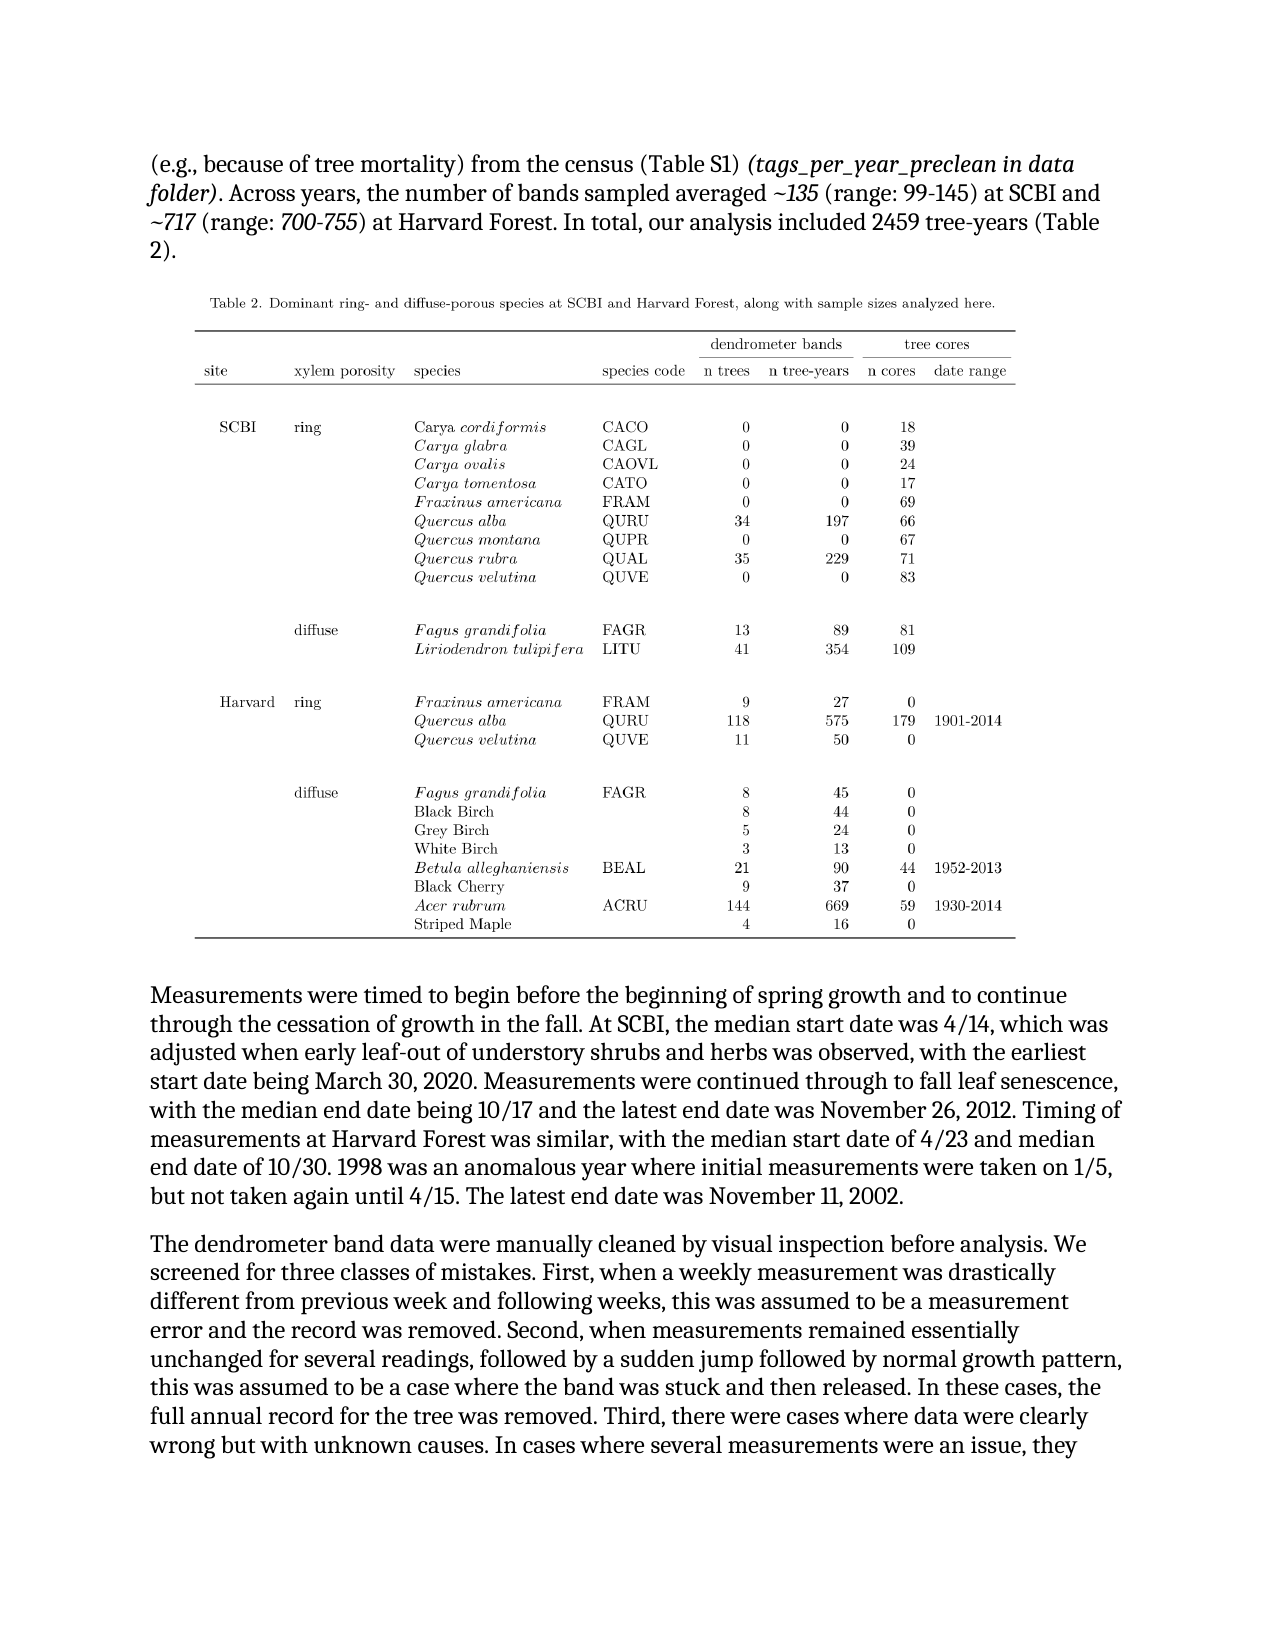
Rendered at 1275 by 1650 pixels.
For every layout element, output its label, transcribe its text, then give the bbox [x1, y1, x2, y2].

picture [168, 283, 1044, 962]
text Measurements were timed to begin before the beginning of spring growth and to continue through the cessation of growth in the fall. At SCBI, the median start date was 4/14, which was adjusted when early leaf-out of understory shrubs and herbs was observed, with the earliest start date being March 30, 2020. Measurements were continued through to fall leaf senescence, with the median end date being 10/17 and the latest end date was November 26, 2012. Timing of measurements at Harvard Forest was similar, with the median start date of 4/23 and median end date of 10/30. 1998 was an anomalous year where initial measurements were taken on 1/5, but not taken again until 4/15. The latest end date was November 11, 2002. [150, 981, 1125, 1211]
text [150, 1229, 1125, 1459]
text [150, 150, 1125, 265]
